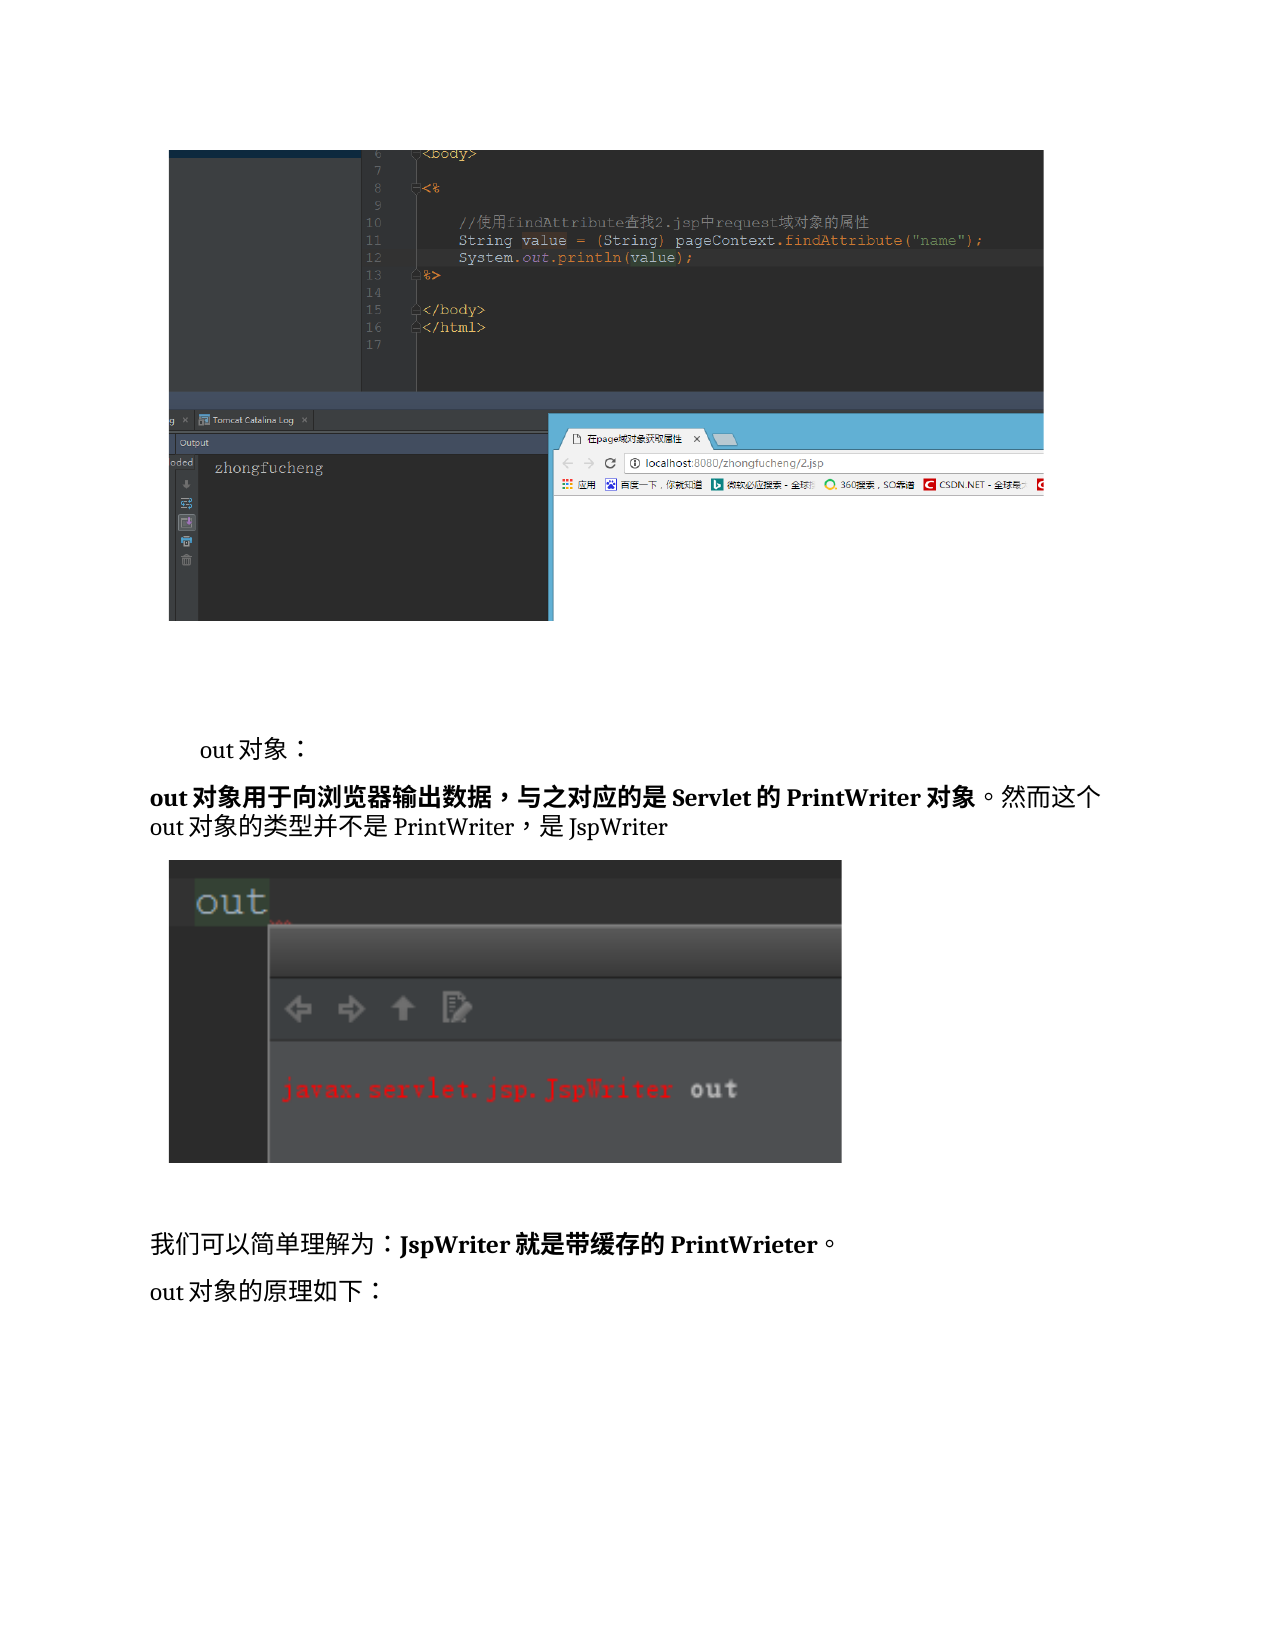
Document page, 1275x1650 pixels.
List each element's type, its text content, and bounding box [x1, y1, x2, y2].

text 我们可以简单理解为：JspWriter就是带缓存的PrintWrieter。 [150, 1231, 1125, 1259]
text out对象的原理如下： [150, 1278, 1125, 1307]
picture [168, 150, 1044, 621]
text out对象用于向浏览器输出数据，与之对应的是Servlet的PrintWriter对象。然而这个out对象的类型并不是PrintWriter，是JspWriter [150, 784, 1125, 841]
text out对象： [200, 736, 1075, 765]
picture [168, 860, 842, 1163]
